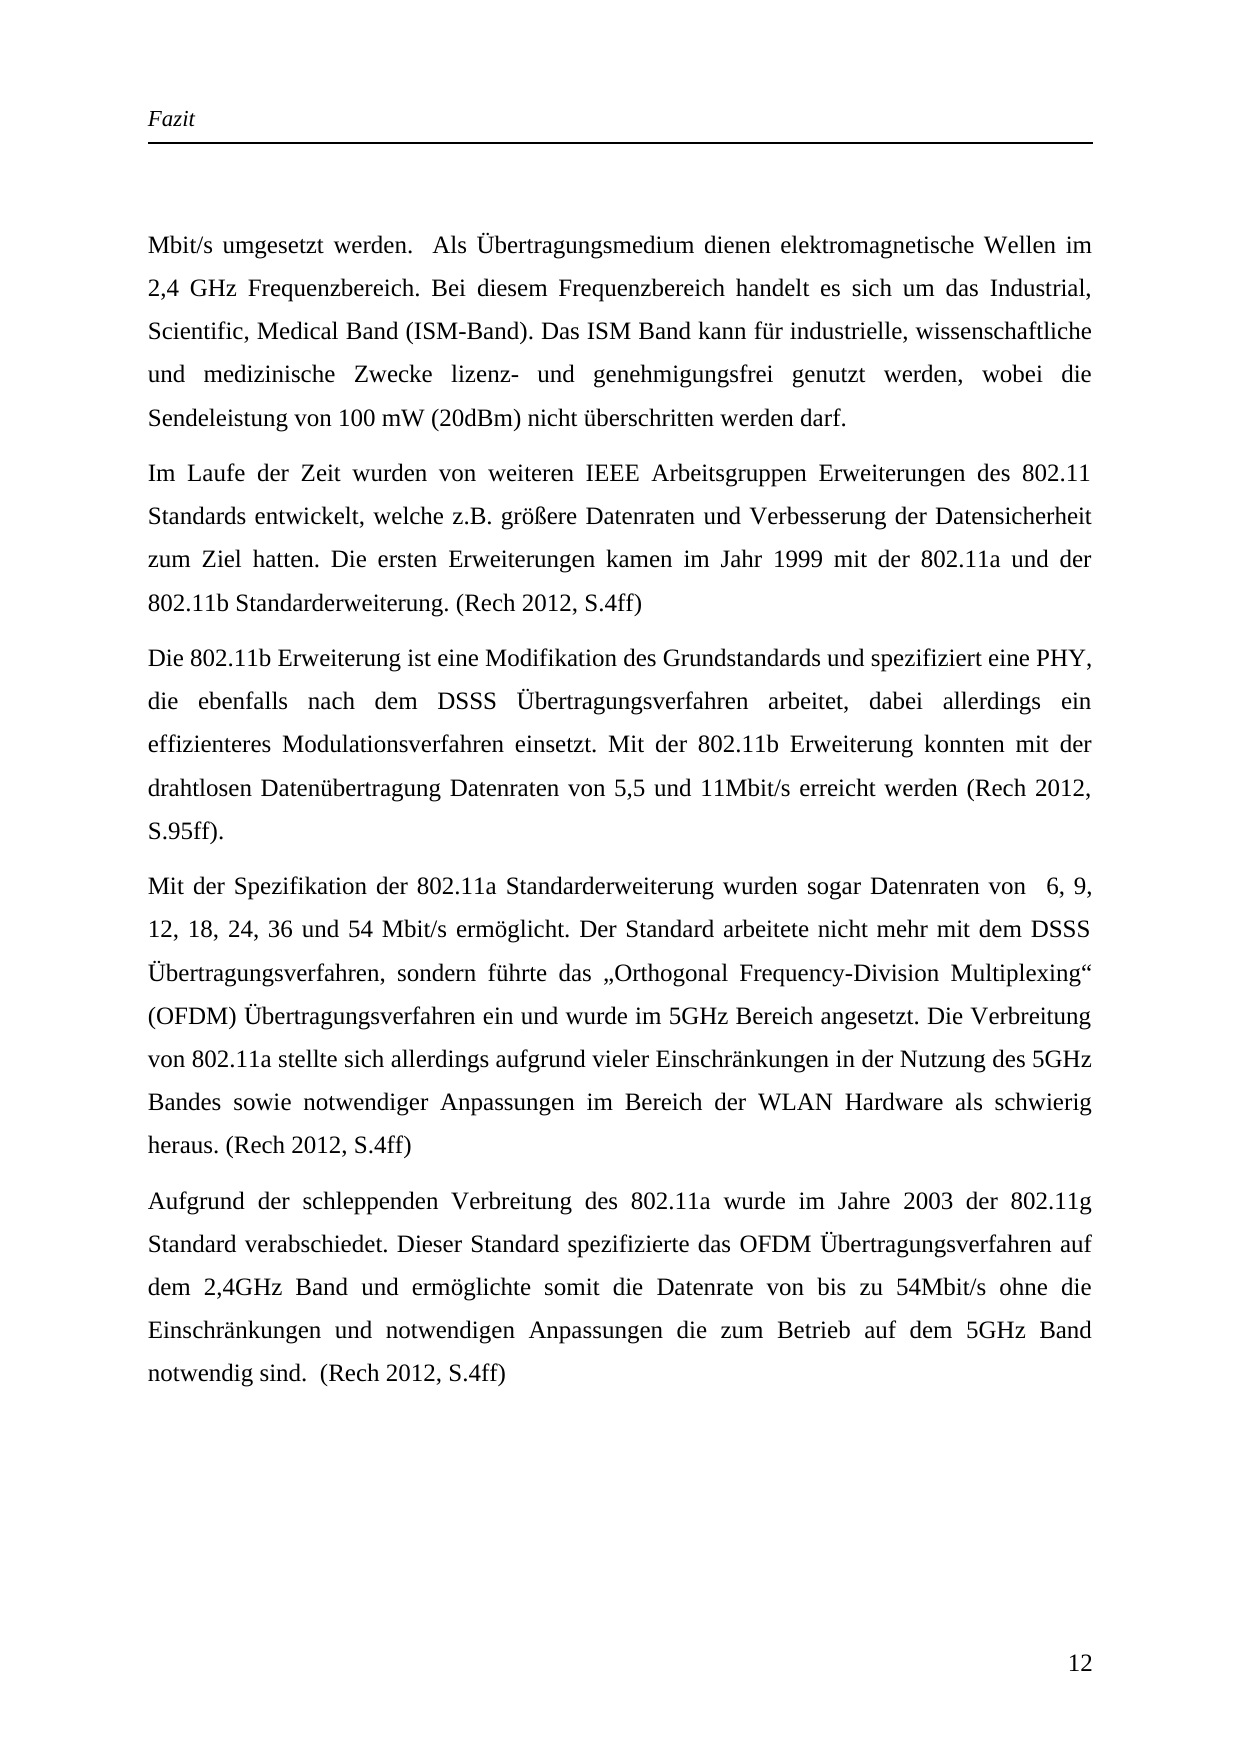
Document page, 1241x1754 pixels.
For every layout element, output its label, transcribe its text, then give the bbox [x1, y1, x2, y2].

text Mit der Spezifikation der 802.11a Standarderweiterung wurden sogar Datenraten von 6, 9, 12, 18, 24, 36 und 54 Mbit/s ermöglicht. Der Standard arbeitete nicht mehr mit dem DSSS Übertragungsverfahren, sondern führte das „Orthogonal Frequency-Division Multiplexing“ (OFDM) Übertragungsverfahren ein und wurde im 5GHz Bereich angesetzt. Die Verbreitung von 802.11a stellte sich allerdings aufgrund vieler Einschränkungen in der Nutzung des 5GHz Bandes sowie notwendiger Anpassungen im Bereich der WLAN Hardware als schwierig heraus. (Rech 2012, S.4ff) [148, 871, 1093, 1159]
text Im Laufe der Zeit wurden von weiteren IEEE Arbeitsgruppen Erweiterungen des 802.11 Standards entwickelt, welche z.B. größere Datenraten und Verbesserung der Datensicherheit zum Ziel hatten. Die ersten Erweiterungen kamen im Jahr 1999 mit der 802.11a und der 802.11b Standarderweiterung. (Rech 2012, S.4ff) [148, 458, 1093, 616]
text Aufgrund der schleppenden Verbreitung des 802.11a wurde im Jahre 2003 der 802.11g Standard verabschiedet. Dieser Standard spezifizierte das OFDM Übertragungsverfahren auf dem 2,4GHz Band und ermöglichte somit die Datenrate von bis zu 54Mbit/s ohne die Einschränkungen und notwendigen Anpassungen die zum Betrieb auf dem 5GHz Band notwendig sind. (Rech 2012, S.4ff) [148, 1186, 1093, 1387]
text Die 802.11b Erweiterung ist eine Modifikation des Grundstandards und spezifiziert eine PHY, die ebenfalls nach dem DSSS Übertragungsverfahren arbeitet, dabei allerdings ein effizienteres Modulationsverfahren einsetzt. Mit der 802.11b Erweiterung konnten mit der drahtlosen Datenübertragung Datenraten von 5,5 und 11Mbit/s erreicht werden (Rech 2012, S.95ff). [148, 643, 1093, 844]
text Mbit/s umgesetzt werden. Als Übertragungsmedium dienen elektromagnetische Wellen im 2,4 GHz Frequenzbereich. Bei diesem Frequenzbereich handelt es sich um das Industrial, Scientific, Medical Band (ISM-Band). Das ISM Band kann für industrielle, wissenschaftliche und medizinische Zwecke lizenz- und genehmigungsfrei genutzt werden, wobei die Sendeleistung von 100 mW (20dBm) nicht überschritten werden darf. [148, 230, 1093, 431]
